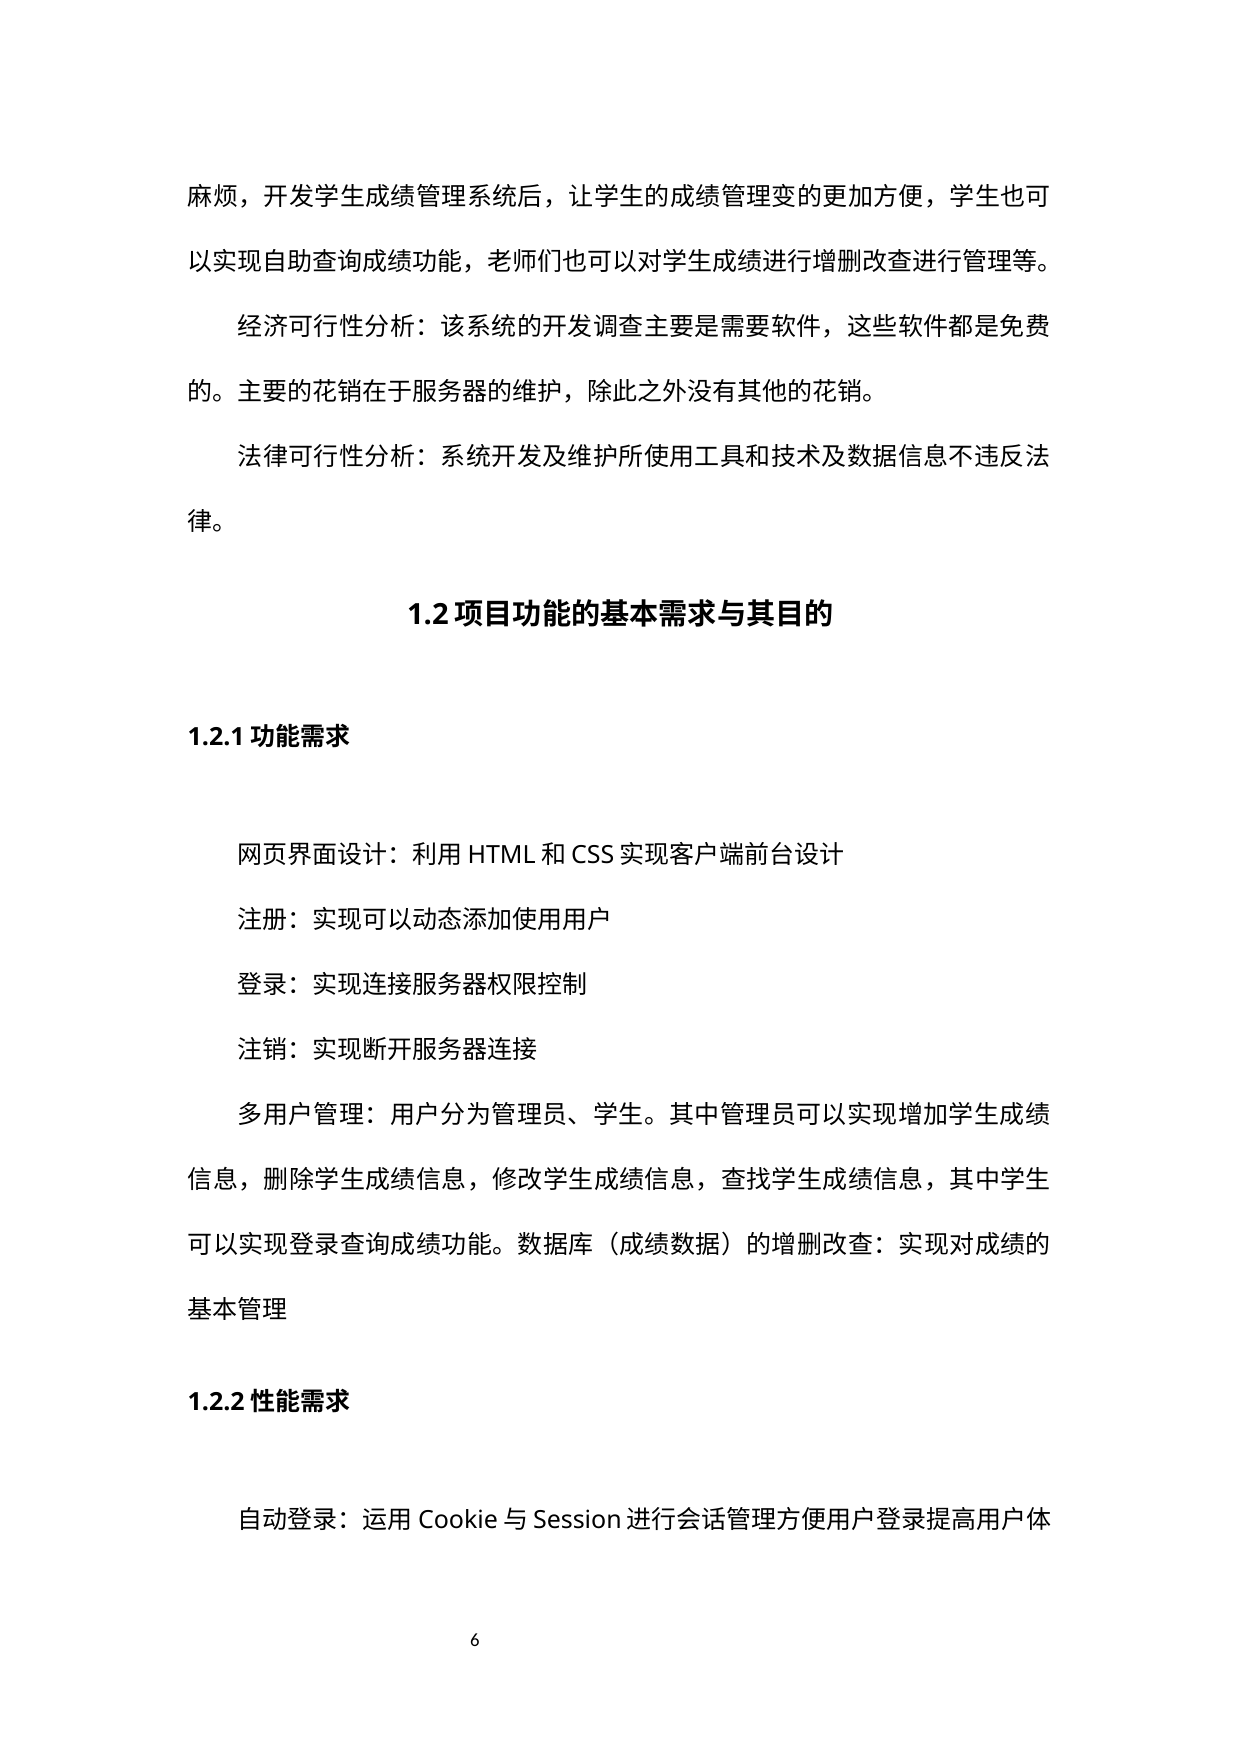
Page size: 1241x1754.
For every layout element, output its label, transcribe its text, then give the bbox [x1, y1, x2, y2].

subtitle 1.2.1功能需求 [187, 702, 1053, 767]
text 网页界面设计：利用HTML和CSS实现客户端前台设计 [187, 820, 1053, 885]
text 注销：实现断开服务器连接 [187, 1015, 1053, 1080]
text 法律可行性分析：系统开发及维护所使用工具和技术及数据信息不违反法律。 [187, 422, 1053, 552]
text 多用户管理：用户分为管理员、学生。其中管理员可以实现增加学生成绩信息，删除学生成绩信息，修改学生成绩信息，查找学生成绩信息，其中学生可以实现登录查询成绩功能。数据库（成绩数据）的增删改查：实现对成绩的基本管理 [187, 1080, 1053, 1340]
text 经济可行性分析：该系统的开发调查主要是需要软件，这些软件都是免费的。主要的花销在于服务器的维护，除此之外没有其他的花销。 [187, 292, 1053, 422]
subtitle 1.2.2性能需求 [187, 1367, 1053, 1432]
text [187, 1485, 1053, 1550]
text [187, 162, 1053, 292]
text 登录：实现连接服务器权限控制 [187, 950, 1053, 1015]
subtitle 1.2项目功能的基本需求与其目的 [187, 579, 1053, 644]
text 注册：实现可以动态添加使用用户 [187, 885, 1053, 950]
